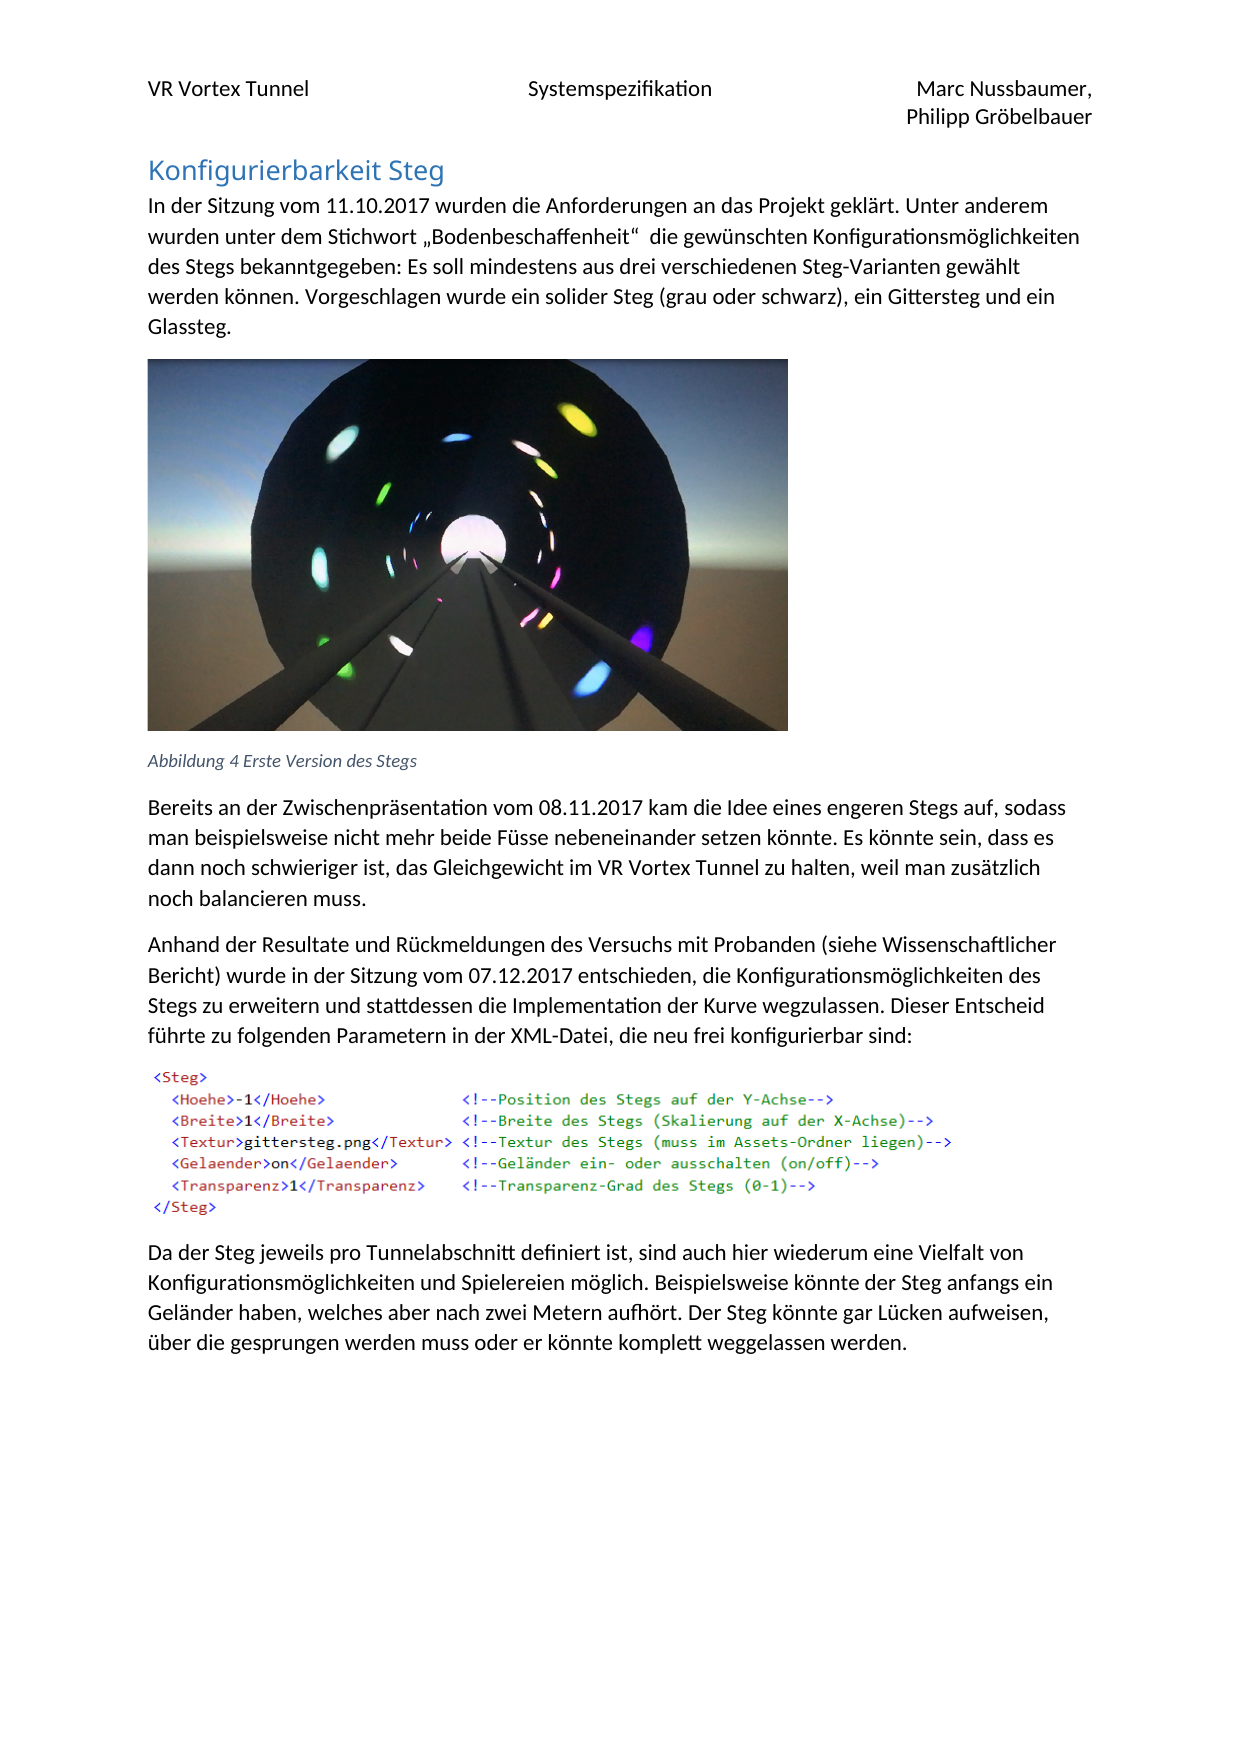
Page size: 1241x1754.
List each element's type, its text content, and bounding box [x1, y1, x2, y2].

subtitle Konfigurierbarkeit Steg [148, 152, 1093, 189]
text In der Sitzung vom 11.10.2017 wurden die Anforderungen an das Projekt geklärt. Unter anderem wurden unter dem Stichwort „Bodenbeschaffenheit“ die gewünschten Konfigurationsmöglichkeiten des Stegs bekanntgegeben: Es soll mindestens aus drei verschiedenen Steg-Varianten gewählt werden können. Vorgeschlagen wurde ein solider Steg (grau oder schwarz), ein Gittersteg und ein Glassteg. [148, 192, 1093, 340]
picture [147, 359, 788, 731]
picture [147, 1068, 959, 1219]
text Da der Steg jeweils pro Tunnelabschnitt definiert ist, sind auch hier wiederum eine Vielfalt von Konfigurationsmöglichkeiten und Spielereien möglich. Beispielsweise könnte der Steg anfangs ein Geländer haben, welches aber nach zwei Metern aufhört. Der Steg könnte gar Lücken aufweisen, über die gesprungen werden muss oder er könnte komplett weggelassen werden. [148, 1238, 1093, 1357]
text Anhand der Resultate und Rückmeldungen des Versuchs mit Probanden (siehe Wissenschaftlicher Bericht) wurde in der Sitzung vom 07.12.2017 entschieden, die Konfigurationsmöglichkeiten des Stegs zu erweitern und stattdessen die Implementation der Kurve wegzulassen. Dieser Entscheid führte zu folgenden Parametern in der XML-Datei, die neu frei konfigurierbar sind: [148, 931, 1093, 1049]
text Bereits an der Zwischenpräsentation vom 08.11.2017 kam die Idee eines engeren Stegs auf, sodass man beispielsweise nicht mehr beide Füsse nebeneinander setzen könnte. Es könnte sein, dass es dann noch schwieriger ist, das Gleichgewicht im VR Vortex Tunnel zu halten, weil man zusätzlich noch balancieren muss. [148, 793, 1093, 912]
text Abbildung 4 Erste Version des Stegs [148, 749, 1093, 772]
